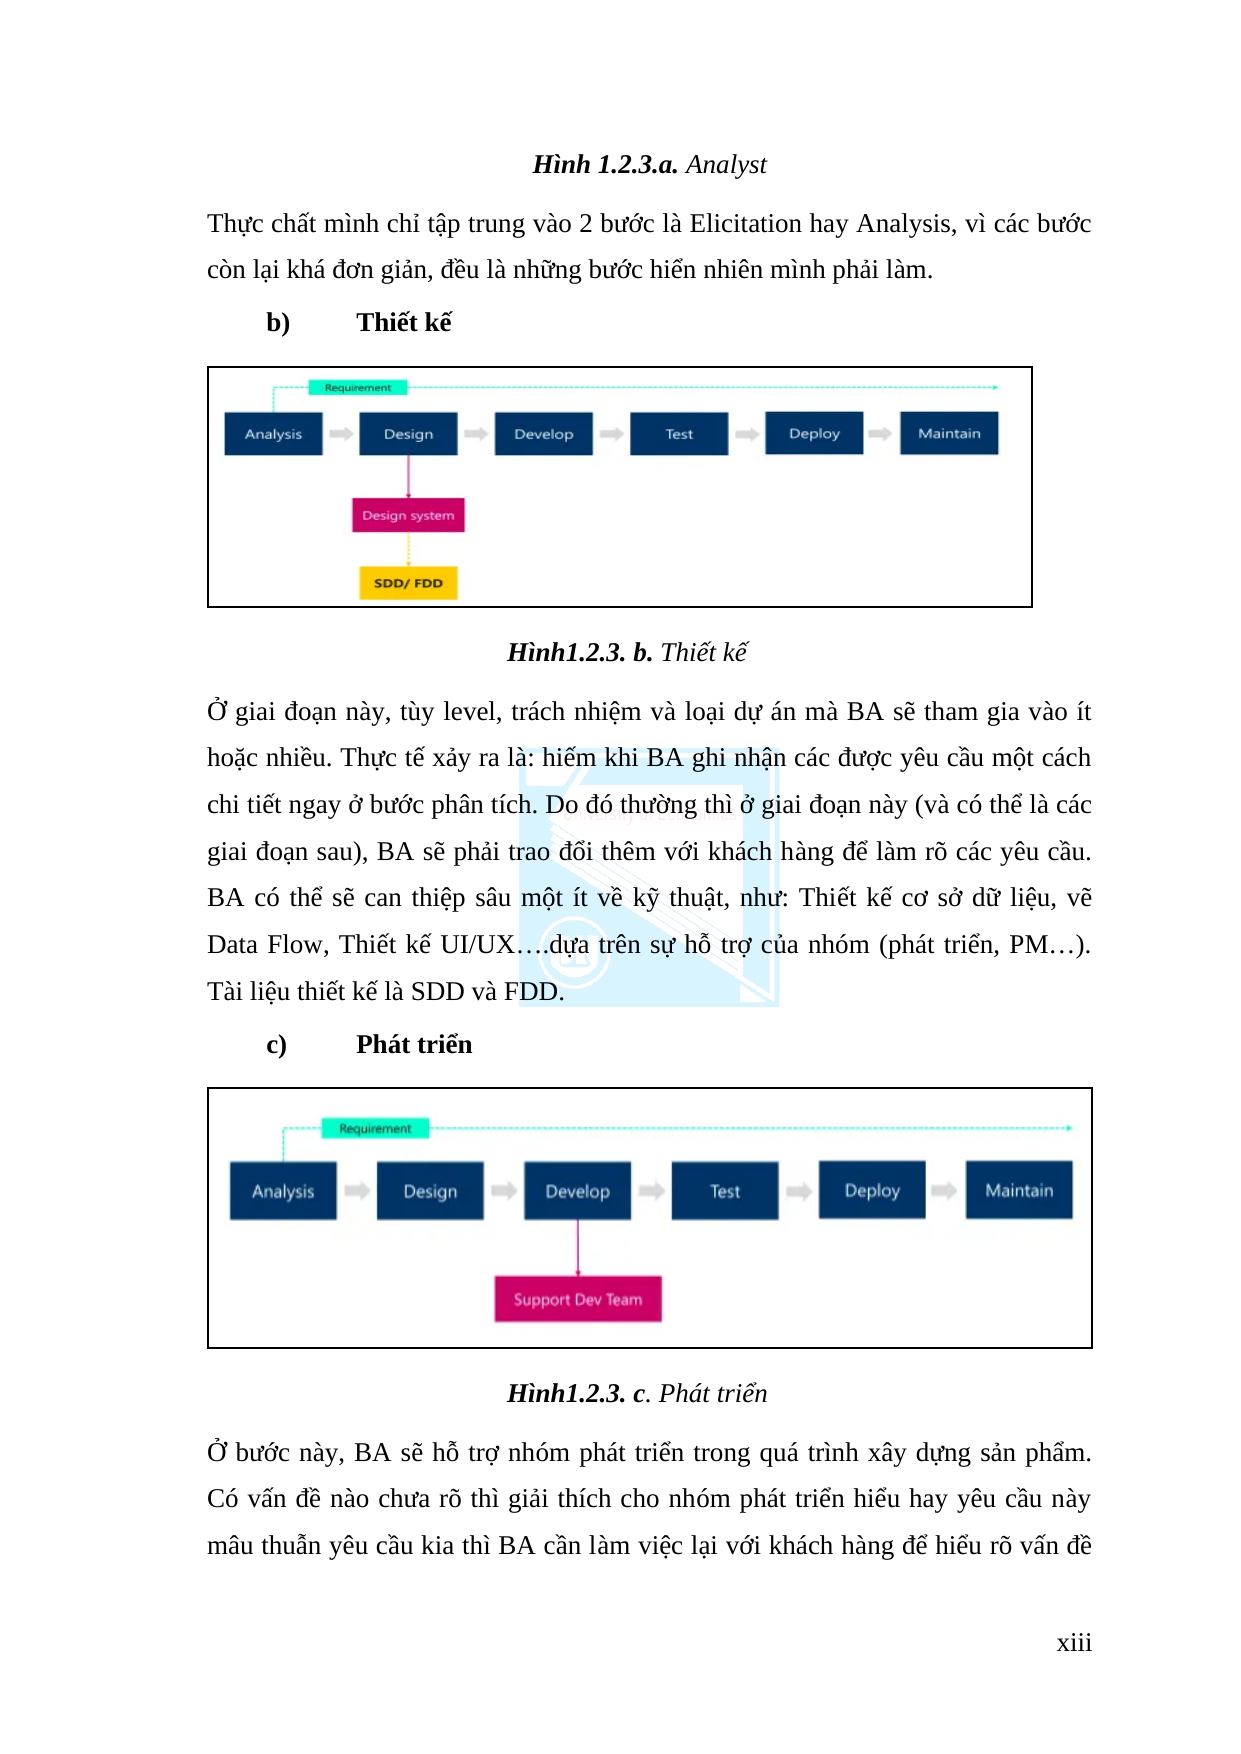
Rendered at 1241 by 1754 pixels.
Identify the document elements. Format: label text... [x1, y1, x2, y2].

text Hình1.2.3. b. Thiết kế [432, 636, 1092, 667]
text Hình 1.2.3.a. Analyst [207, 148, 1092, 179]
subtitle Thiết kế [266, 306, 1092, 338]
text Thực chất mình chỉ tập trung vào 2 bước là Elicitation hay Analysis, vì các bước còn lại khá đơn giản, đều là những bước hiển nhiên mình phải làm. [207, 207, 1092, 285]
text Hình1.2.3. c. Phát triển [432, 1377, 1092, 1408]
subtitle Phát triển [266, 1028, 1092, 1059]
text Ở giai đoạn này, tùy level, trách nhiệm và loại dự án mà BA sẽ tham gia vào ít hoặc nhiều. Thực tế xảy ra là: hiếm khi BA ghi nhận các được yêu cầu một cách chi tiết ngay ở bước phân tích. Do đó thường thì ở giai đoạn này (và có thể là các giai đoạn sau), BA sẽ phải trao đổi thêm với khách hàng để làm rõ các yêu cầu. BA có thể sẽ can thiệp sâu một ít về kỹ thuật, như: Thiết kế cơ sở dữ liệu, vẽ Data Flow, Thiết kế UI/UX….dựa trên sự hỗ trợ của nhóm (phát triển, PM…). Tài liệu thiết kế là SDD và FDD. [207, 695, 1092, 1006]
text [207, 1436, 1092, 1560]
